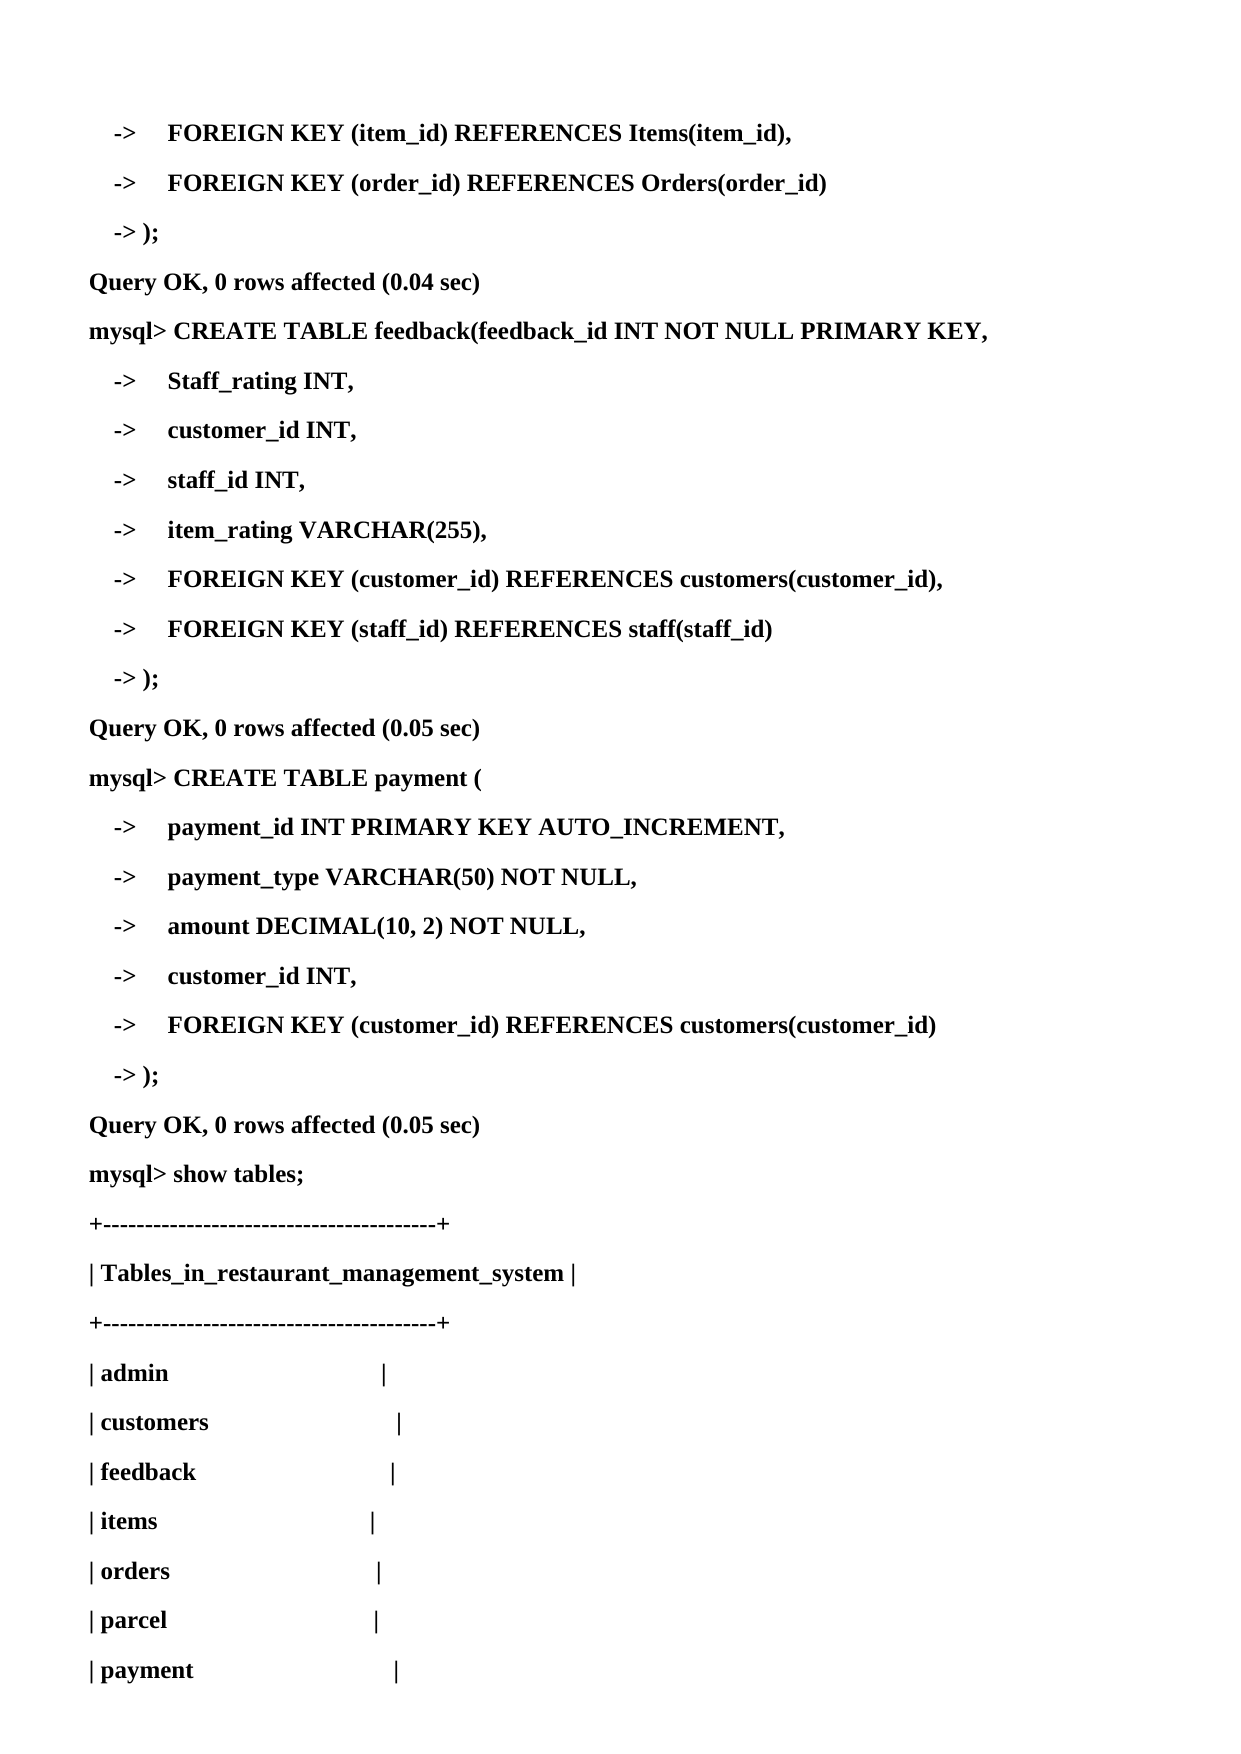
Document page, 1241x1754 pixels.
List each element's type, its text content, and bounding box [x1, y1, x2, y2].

text -> FOREIGN KEY (order_id) REFERENCES Orders(order_id) [89, 366, 1152, 395]
text -> customer_id INT, [89, 614, 1152, 643]
text Query OK, 0 rows affected (0.04 sec) [89, 465, 1152, 494]
text mysql> show tables; [89, 1358, 1152, 1386]
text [89, 1407, 1152, 1436]
text -> customer_id INT, [89, 1159, 1152, 1188]
text -> FOREIGN KEY (customer_id) REFERENCES customers(customer_id) [89, 1209, 1152, 1238]
text -> ); [89, 862, 1152, 891]
text -> item_rating VARCHAR(255), [89, 713, 1152, 742]
text -> item_id INT, [89, 168, 1152, 196]
text | admin | [89, 1556, 1152, 1585]
text mysql> CREATE TABLE feedback(feedback_id INT NOT NULL PRIMARY KEY, [89, 515, 1152, 543]
text -> payment_type VARCHAR(50) NOT NULL, [89, 1060, 1152, 1089]
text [89, 1506, 1152, 1535]
text Query OK, 0 rows affected (0.05 sec) [89, 1308, 1152, 1337]
text | feedback | [89, 1655, 1152, 1684]
text -> FOREIGN KEY (customer_id) REFERENCES customers(customer_id), [89, 763, 1152, 791]
text | customers | [89, 1606, 1152, 1634]
text -> FOREIGN KEY (customer_id) REFERENCES Customers(customer_id), [89, 267, 1152, 296]
text -> FOREIGN KEY (staff_id) REFERENCES staff(staff_id) [89, 812, 1152, 841]
text -> payment_id INT PRIMARY KEY AUTO_INCREMENT, [89, 1011, 1152, 1039]
text Query OK, 0 rows affected (0.05 sec) [89, 911, 1152, 940]
text -> ); [89, 416, 1152, 444]
text -> order_id INT, [89, 217, 1152, 246]
text | Tables_in_restaurant_management_system | [89, 1457, 1152, 1486]
text -> ); [89, 1258, 1152, 1287]
text -> FOREIGN KEY (item_id) REFERENCES Items(item_id), [89, 316, 1152, 345]
text -> staff_id INT, [89, 663, 1152, 692]
text -> amount DECIMAL(10, 2) NOT NULL, [89, 1110, 1152, 1138]
text -> Staff_rating INT, [89, 564, 1152, 593]
text mysql> CREATE TABLE payment ( [89, 961, 1152, 990]
text -> customer_id INT, [89, 118, 1152, 147]
